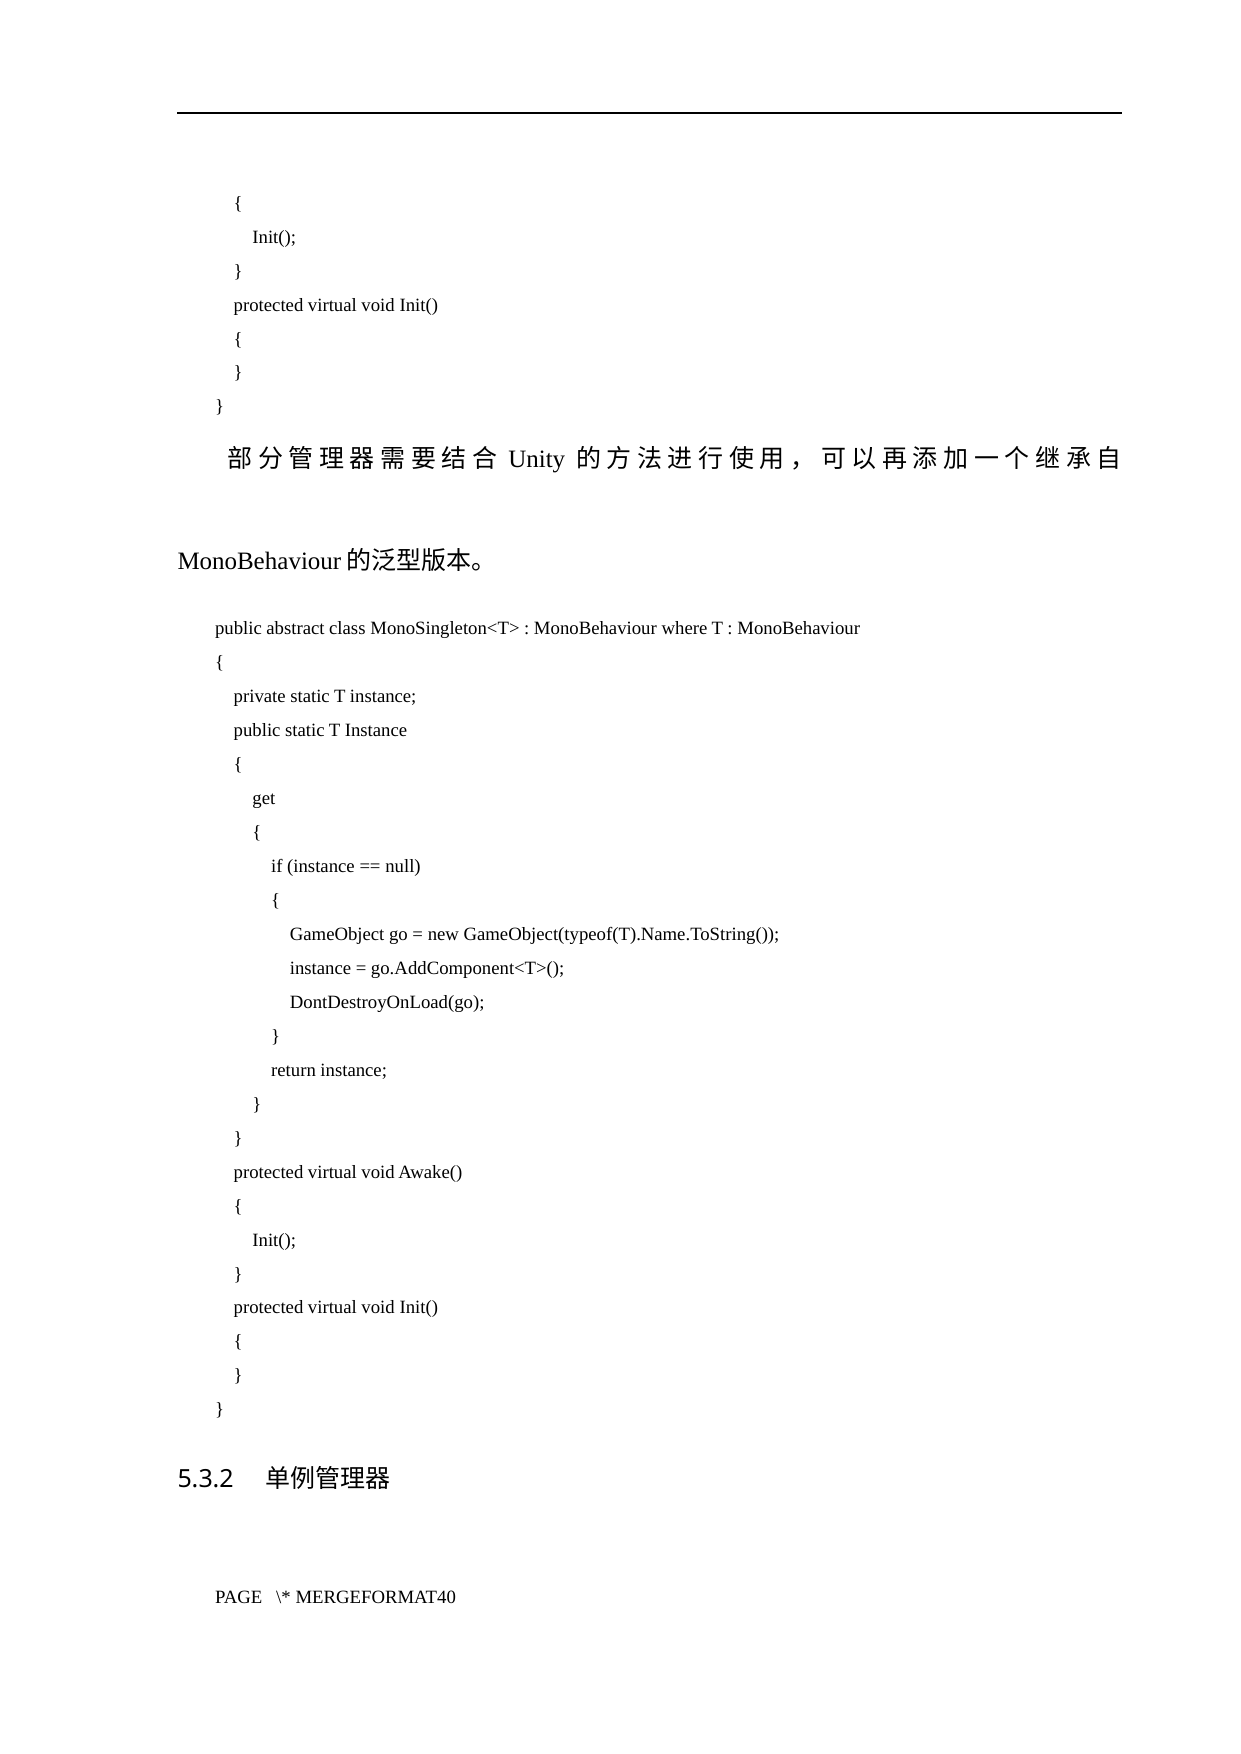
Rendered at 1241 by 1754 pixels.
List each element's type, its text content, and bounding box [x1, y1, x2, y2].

text 部分管理器需要结合Unity的方法进行使用，可以再添加一个继承自MonoBehaviour的泛型版本。 [177, 423, 1122, 593]
text Init(); [177, 1222, 1122, 1256]
text } [177, 1086, 1122, 1120]
text } [177, 1256, 1122, 1290]
text protected virtual void Init() [177, 1290, 1122, 1324]
text } [177, 1358, 1122, 1392]
text } [177, 253, 1122, 287]
text public abstract class MonoSingleton<T> : MonoBehaviour where T : MonoBehaviour [177, 611, 1122, 645]
text protected virtual void Awake() [177, 1154, 1122, 1188]
subtitle 单例管理器 [177, 1443, 1122, 1511]
text { [177, 747, 1122, 781]
text } [177, 1018, 1122, 1052]
text public static T Instance [177, 713, 1122, 747]
text instance = go.AddComponent<T>(); [177, 951, 1122, 984]
text DontDestroyOnLoad(go); [177, 984, 1122, 1018]
text private static T instance; [177, 679, 1122, 713]
text { [177, 1324, 1122, 1358]
text GameObject go = new GameObject(typeof(T).Name.ToString()); [177, 917, 1122, 951]
text { [177, 185, 1122, 219]
text if (instance == null) [177, 849, 1122, 883]
text } [177, 355, 1122, 389]
text } [177, 1392, 1122, 1426]
text { [177, 321, 1122, 355]
text protected virtual void Init() [177, 287, 1122, 321]
text { [177, 883, 1122, 917]
text } [177, 1120, 1122, 1154]
text { [177, 1188, 1122, 1222]
text { [177, 645, 1122, 679]
text return instance; [177, 1052, 1122, 1086]
text { [177, 815, 1122, 849]
text Init(); [177, 219, 1122, 253]
text get [177, 781, 1122, 815]
text } [177, 389, 1122, 423]
